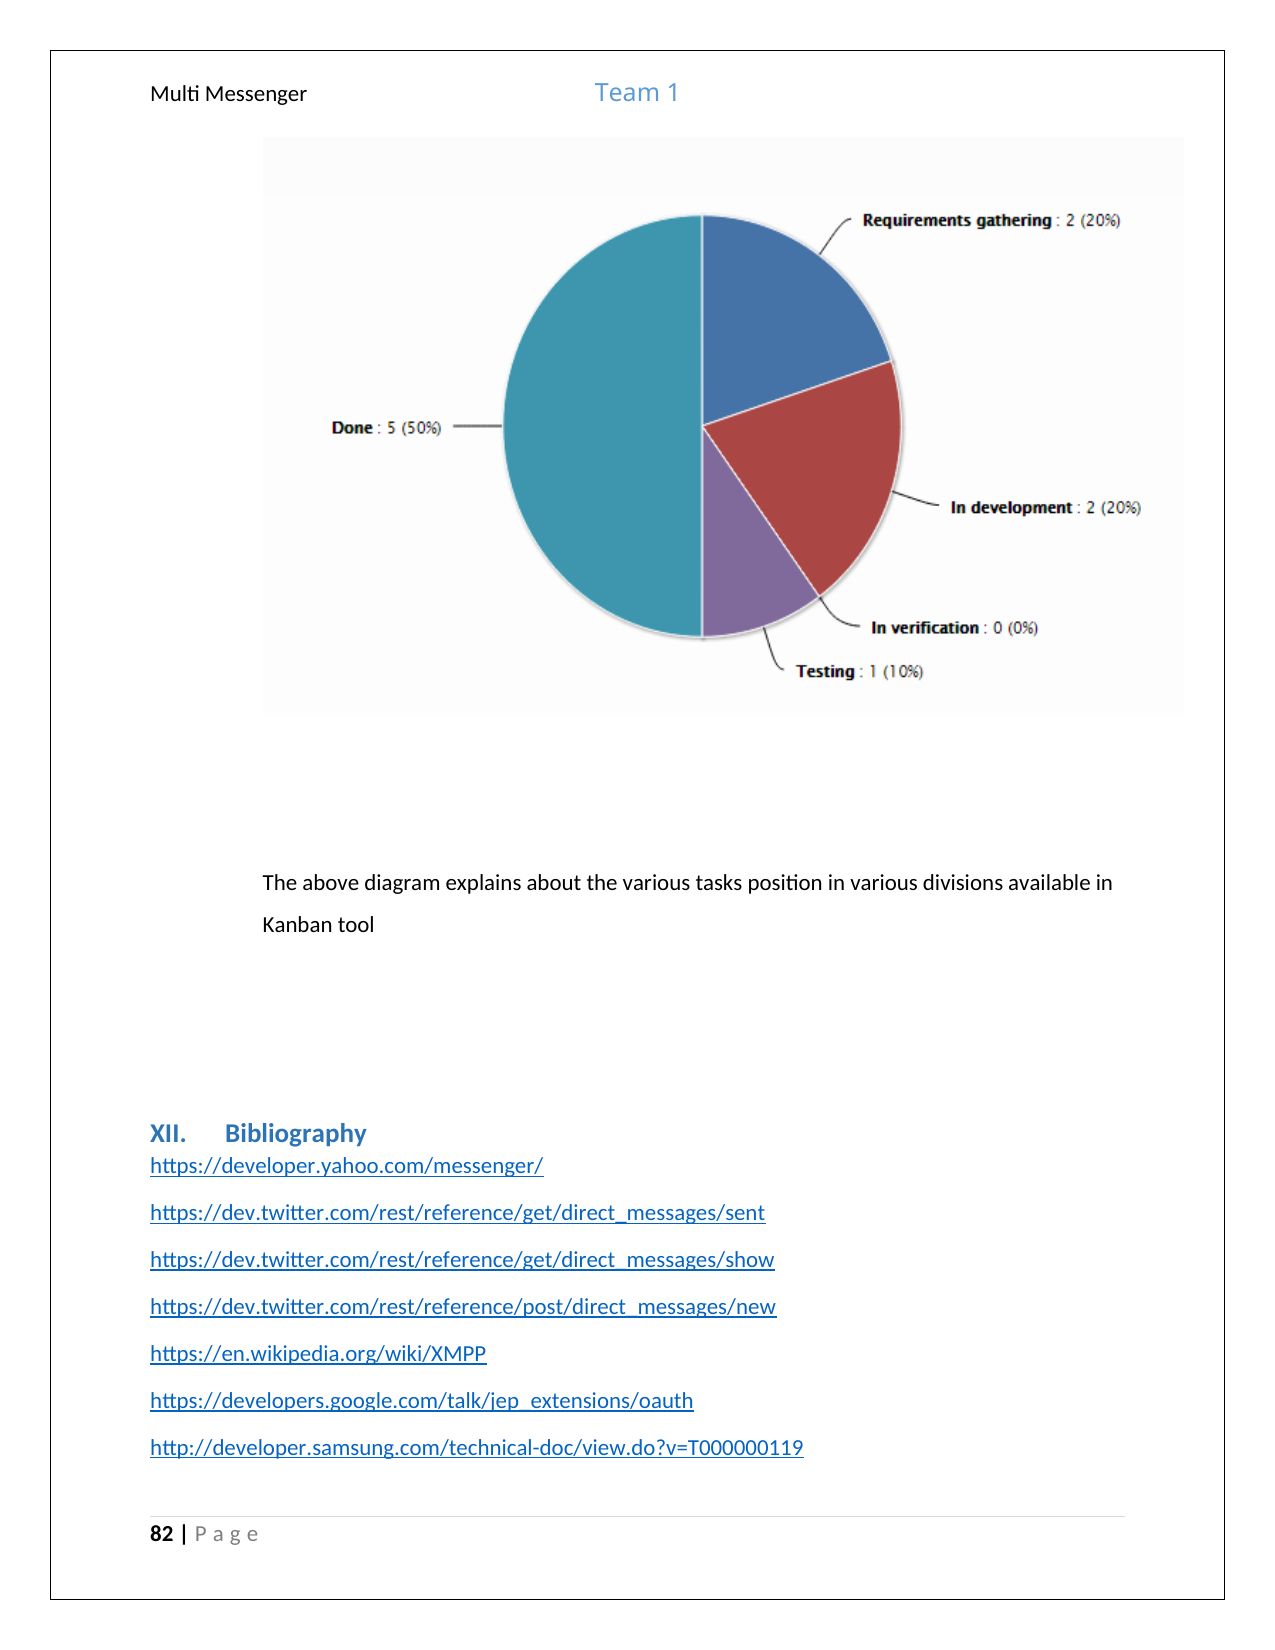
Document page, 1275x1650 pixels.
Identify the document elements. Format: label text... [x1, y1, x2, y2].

text https://developers.google.com/talk/jep_extensions/oauth [150, 1386, 1125, 1414]
text https://developer.yahoo.com/messenger/ [150, 1152, 1125, 1179]
subtitle Bibliography [150, 1116, 1125, 1149]
text https://en.wikipedia.org/wiki/XMPP [150, 1339, 1125, 1367]
text https://dev.twitter.com/rest/reference/get/direct_messages/sent [150, 1198, 1125, 1226]
picture [262, 137, 1185, 715]
text http://developer.samsung.com/technical-doc/view.do?v=T000000119 [150, 1433, 1125, 1461]
list The above diagram explains about the various tasks position in various divisions available in Kanban tool [262, 868, 1125, 938]
text https://dev.twitter.com/rest/reference/post/direct_messages/new [150, 1292, 1125, 1320]
text https://dev.twitter.com/rest/reference/get/direct_messages/show [150, 1245, 1125, 1273]
